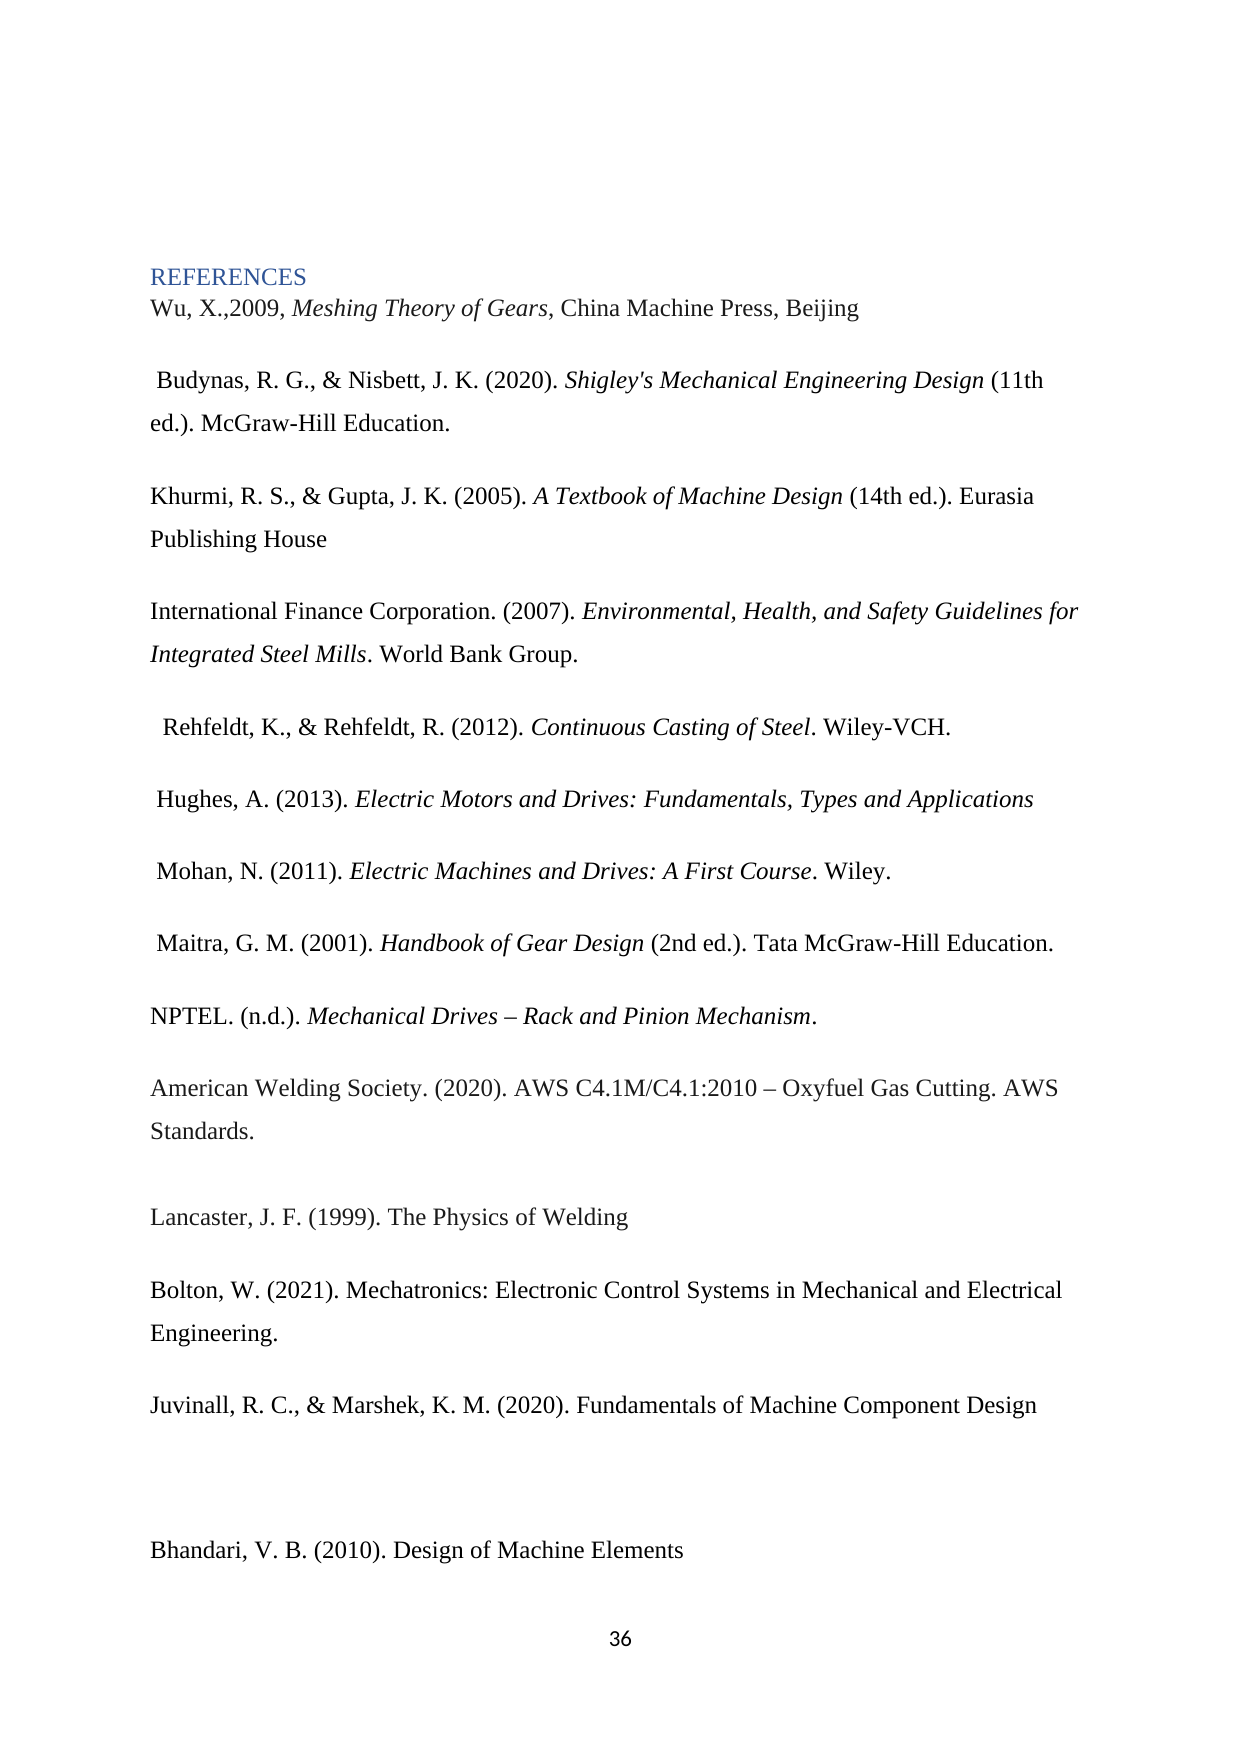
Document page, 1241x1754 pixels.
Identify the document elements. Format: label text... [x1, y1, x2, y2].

text Budynas, R. G., & Nisbett, J. K. (2020). Shigley's Mechanical Engineering Design (11th ed.). McGraw-Hill Education. [150, 365, 1090, 437]
text Bhandari, V. B. (2010). Design of Machine Elements [150, 1535, 1090, 1563]
text Wu, X.,2009, Meshing Theory of Gears, China Machine Press, Beijing [285, 293, 548, 322]
text Bolton, W. (2021). Mechatronics: Electronic Control Systems in Mechanical and Electrical Engineering. [150, 1275, 1090, 1347]
text Lancaster, J. F. (1999). The Physics of Welding [150, 1202, 1090, 1231]
text Maitra, G. M. (2001). Handbook of Gear Design (2nd ed.). Tata McGraw-Hill Education. [150, 928, 1090, 957]
subtitle REFERENCES [150, 262, 1090, 291]
text American Welding Society. (2020). AWS C4.1M/C4.1:2010 – Oxyfuel Gas Cutting. AWS Standards. [150, 1073, 1090, 1145]
text Rehfeldt, K., & Rehfeldt, R. (2012). Continuous Casting of Steel. Wiley-VCH. [150, 712, 1090, 740]
text NPTEL. (n.d.). Mechanical Drives – Rack and Pinion Mechanism. [150, 1001, 1090, 1029]
text Khurmi, R. S., & Gupta, J. K. (2005). A Textbook of Machine Design (14th ed.). Eurasia Publishing House [150, 481, 1090, 553]
text Juvinall, R. C., & Marshek, K. M. (2020). Fundamentals of Machine Component Design [150, 1390, 1090, 1419]
text Wu, X.,2009, Meshing Theory of Gears, China Machine Press, Beijing [779, 293, 1090, 322]
text International Finance Corporation. (2007). Environmental, Health, and Safety Guidelines for Integrated Steel Mills. World Bank Group. [150, 596, 1090, 668]
text Hughes, A. (2013). Electric Motors and Drives: Fundamentals, Types and Applications [150, 784, 1090, 813]
text Wu, X.,2009, Meshing Theory of Gears, China Machine Press, Beijing [554, 293, 773, 322]
text Mohan, N. (2011). Electric Machines and Drives: A First Course. Wiley. [150, 856, 1090, 885]
